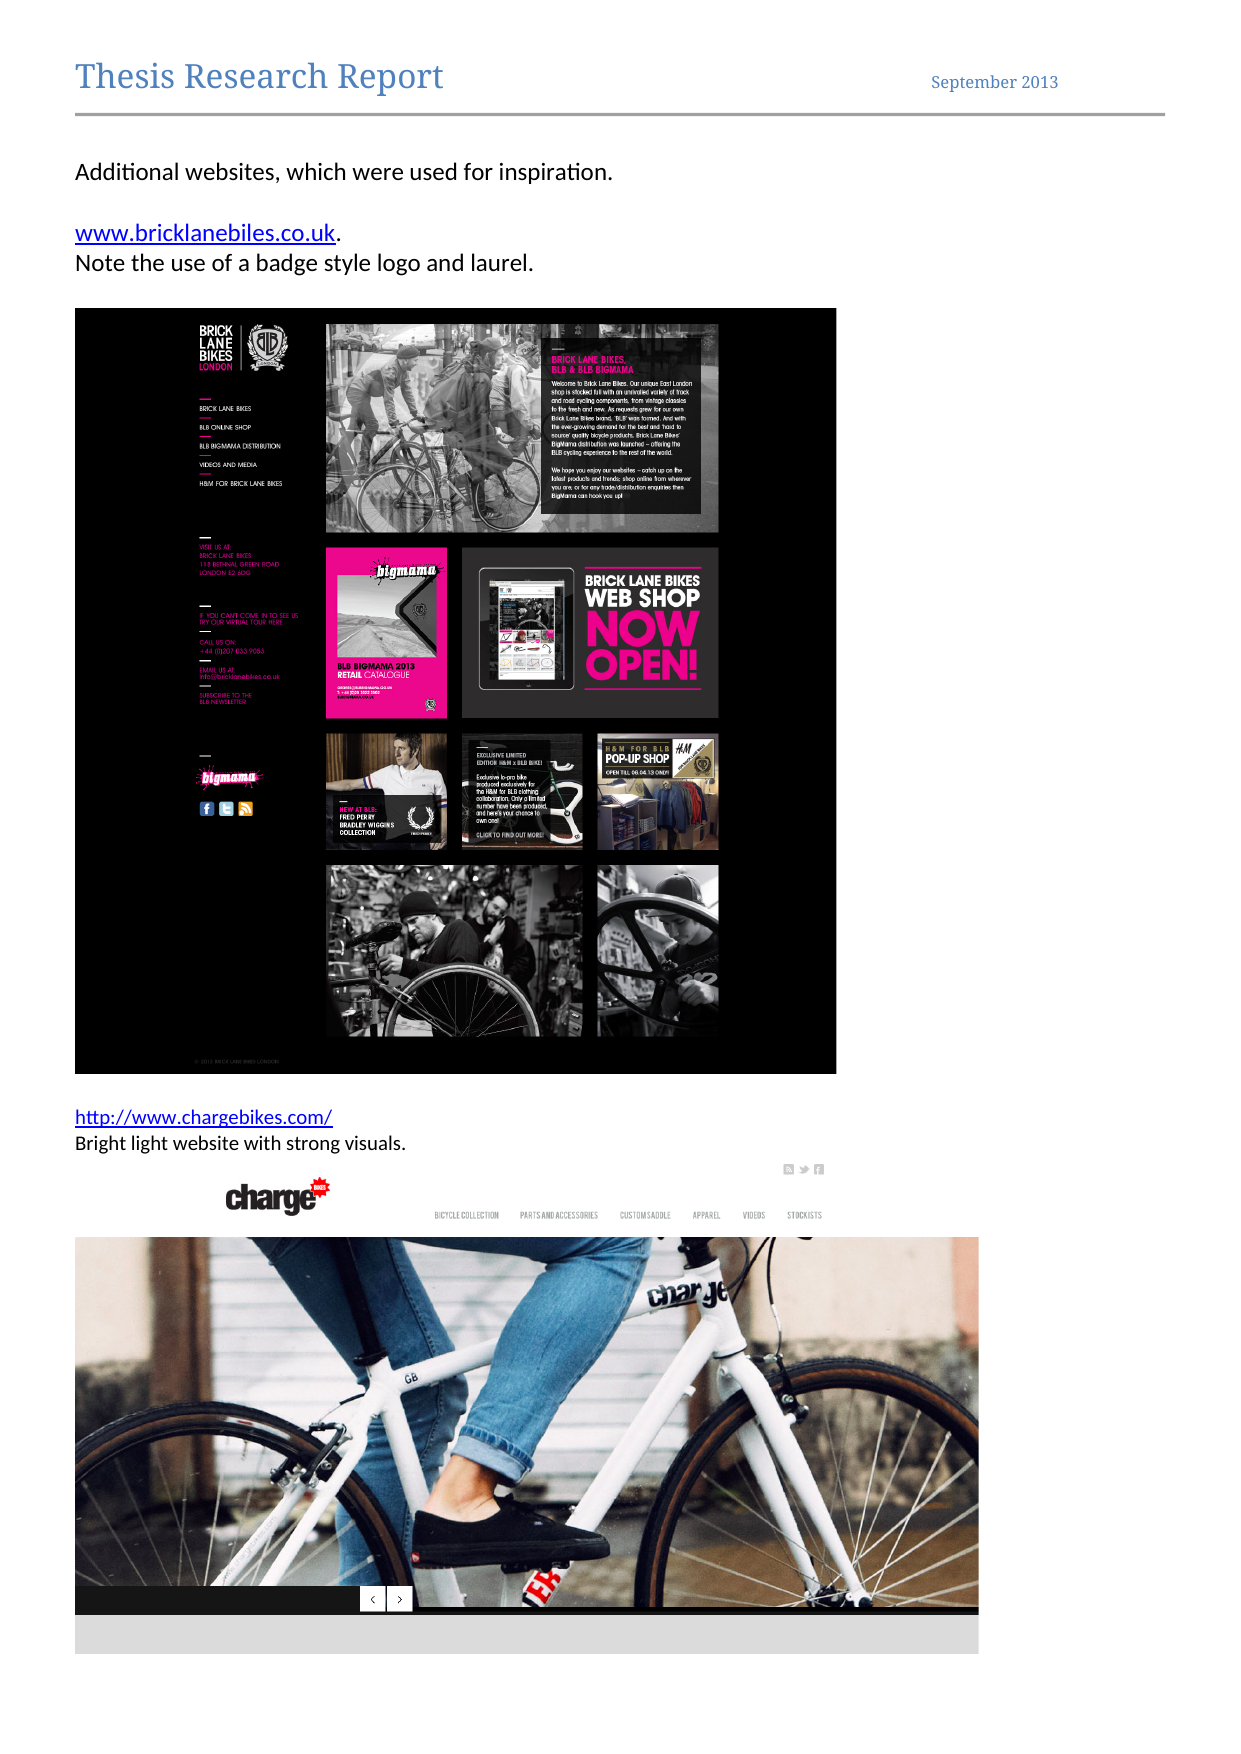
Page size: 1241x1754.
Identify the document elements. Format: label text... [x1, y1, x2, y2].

text www.bricklanebiles.co.uk. Note the use of a badge style logo and laurel. [75, 217, 1165, 278]
picture [75, 1155, 979, 1654]
picture [75, 308, 837, 1074]
text http://www.chargebikes.com/ Bright light website with strong visuals. [75, 1104, 1165, 1155]
text Additional websites, which were used for inspiration. [75, 156, 1165, 186]
